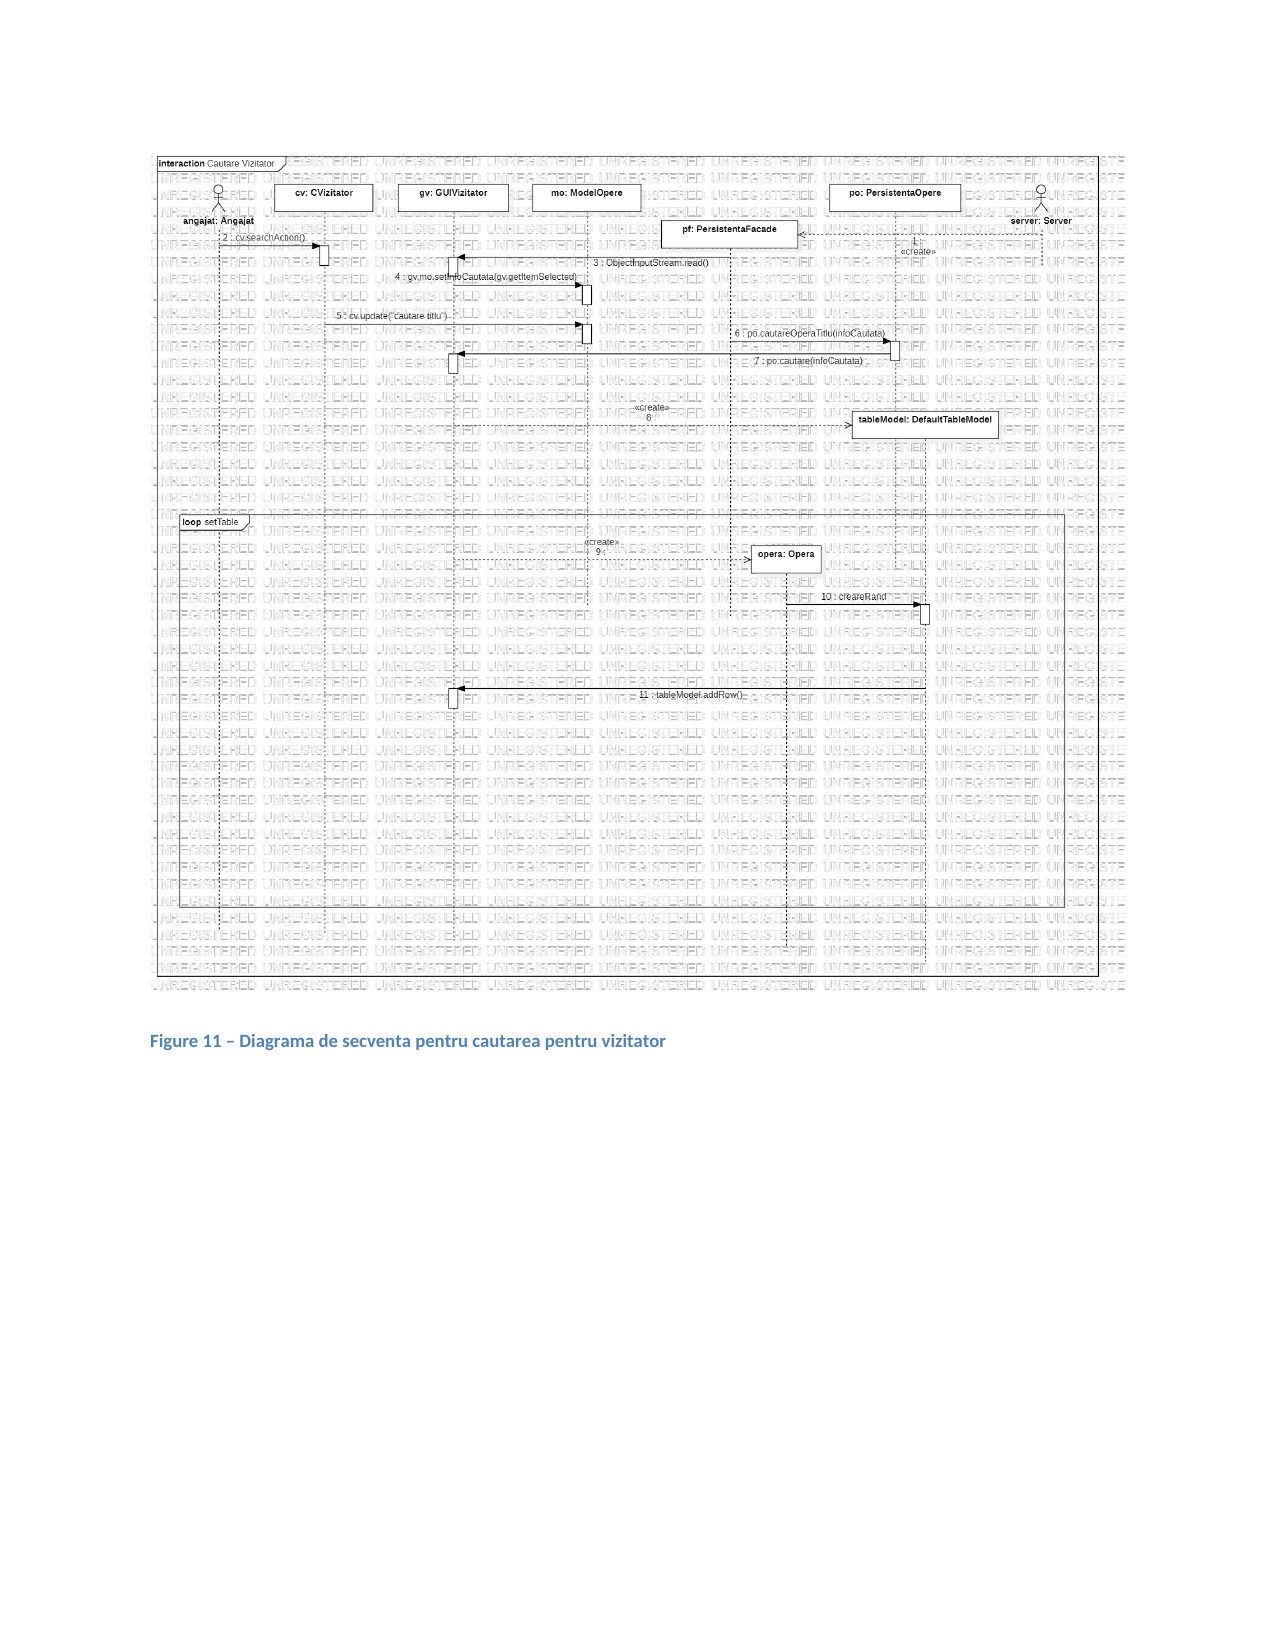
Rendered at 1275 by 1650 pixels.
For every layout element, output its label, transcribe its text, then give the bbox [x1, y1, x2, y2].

picture [150, 150, 1125, 1004]
